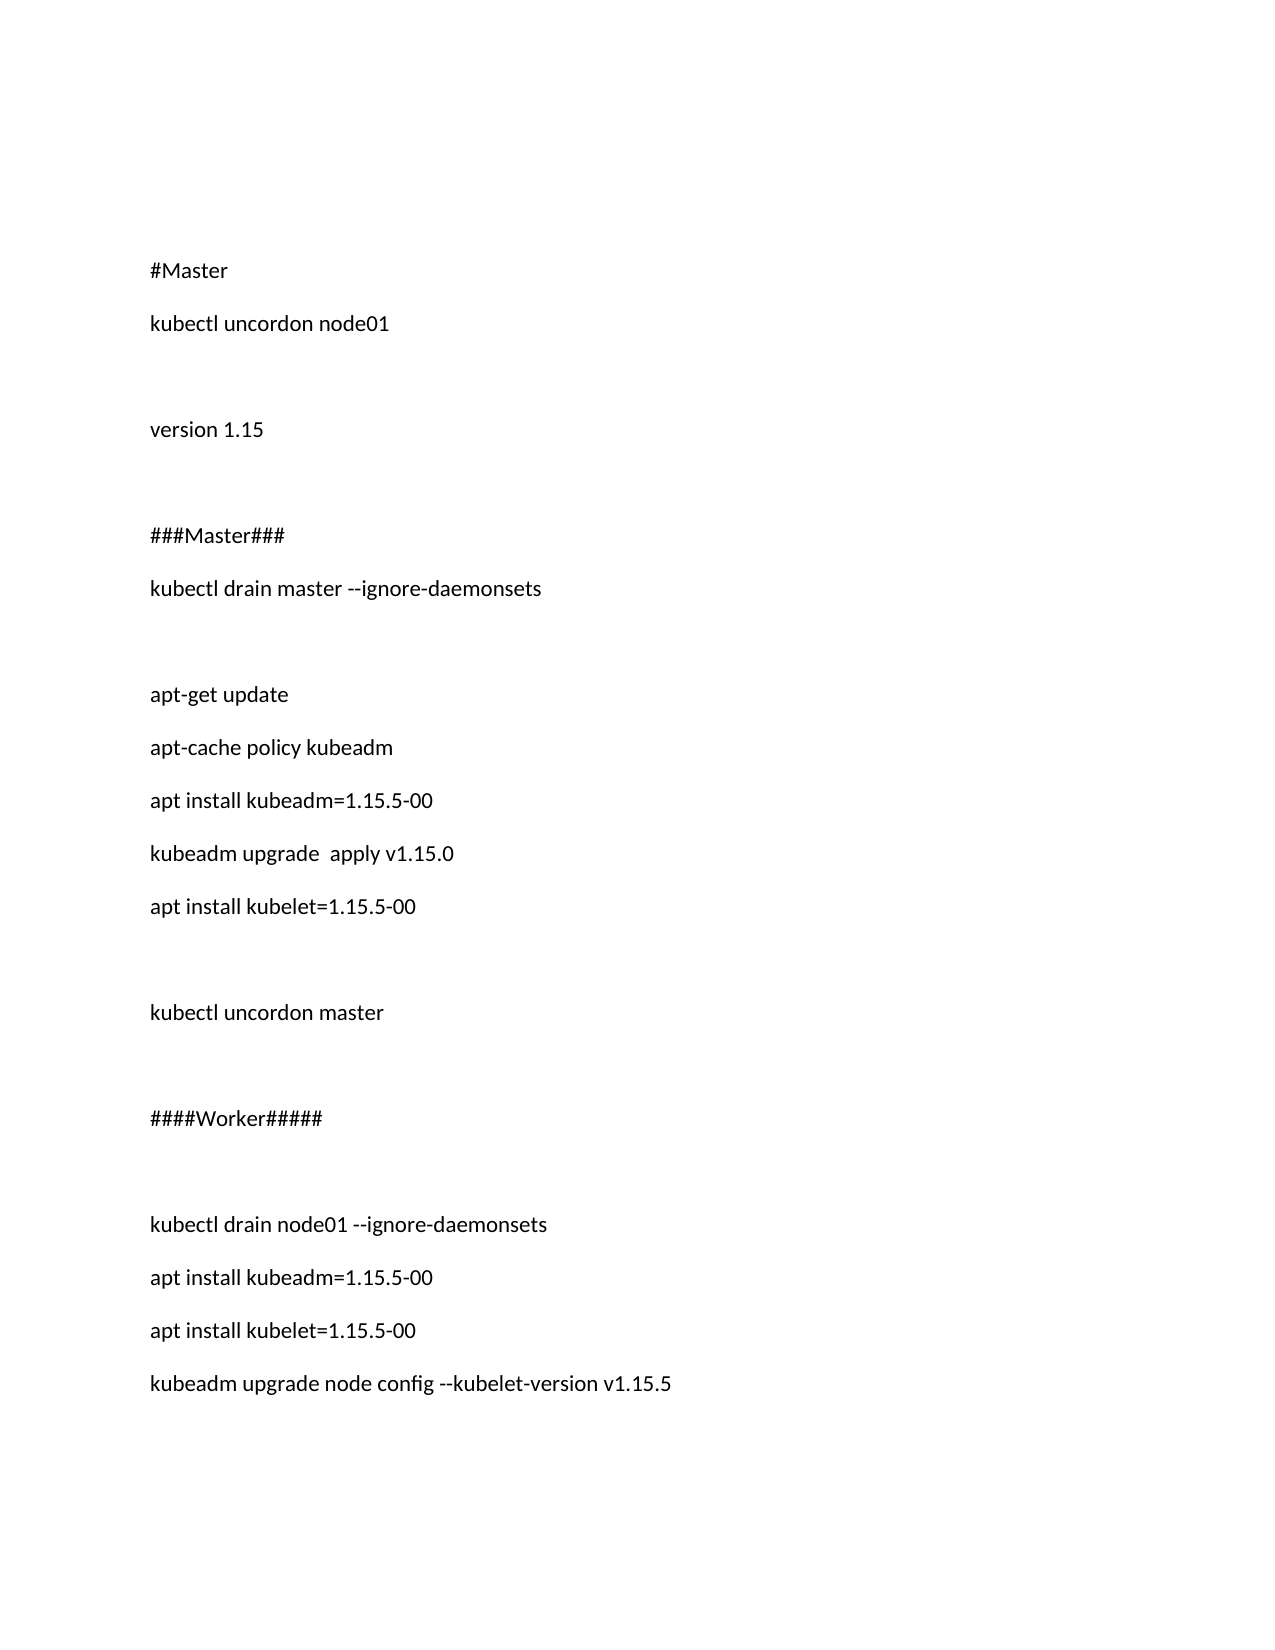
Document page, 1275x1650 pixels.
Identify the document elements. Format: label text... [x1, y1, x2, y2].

text kubeadm upgrade node config --kubelet-version v1.15.5 [150, 1369, 1125, 1397]
text apt install kubelet=1.15.5-00 [150, 892, 1125, 920]
text apt install kubeadm=1.15.5-00 [150, 786, 1125, 814]
text kubectl uncordon master [150, 998, 1125, 1026]
text apt install kubelet=1.15.5-00 [150, 1316, 1125, 1344]
text kubeadm upgrade apply v1.15.0 [150, 839, 1125, 867]
text apt-cache policy kubeadm [150, 733, 1125, 761]
text kubectl uncordon node01 [150, 309, 1125, 337]
text apt-get update [150, 680, 1125, 708]
text #Master [150, 256, 1125, 284]
text apt install kubeadm=1.15.5-00 [150, 1263, 1125, 1291]
text kubectl drain node01 --ignore-daemonsets [150, 1210, 1125, 1238]
text kubectl drain master --ignore-daemonsets [150, 574, 1125, 602]
text ####Worker##### [150, 1104, 1125, 1132]
text ###Master### [150, 521, 1125, 549]
text version 1.15 [150, 415, 1125, 443]
